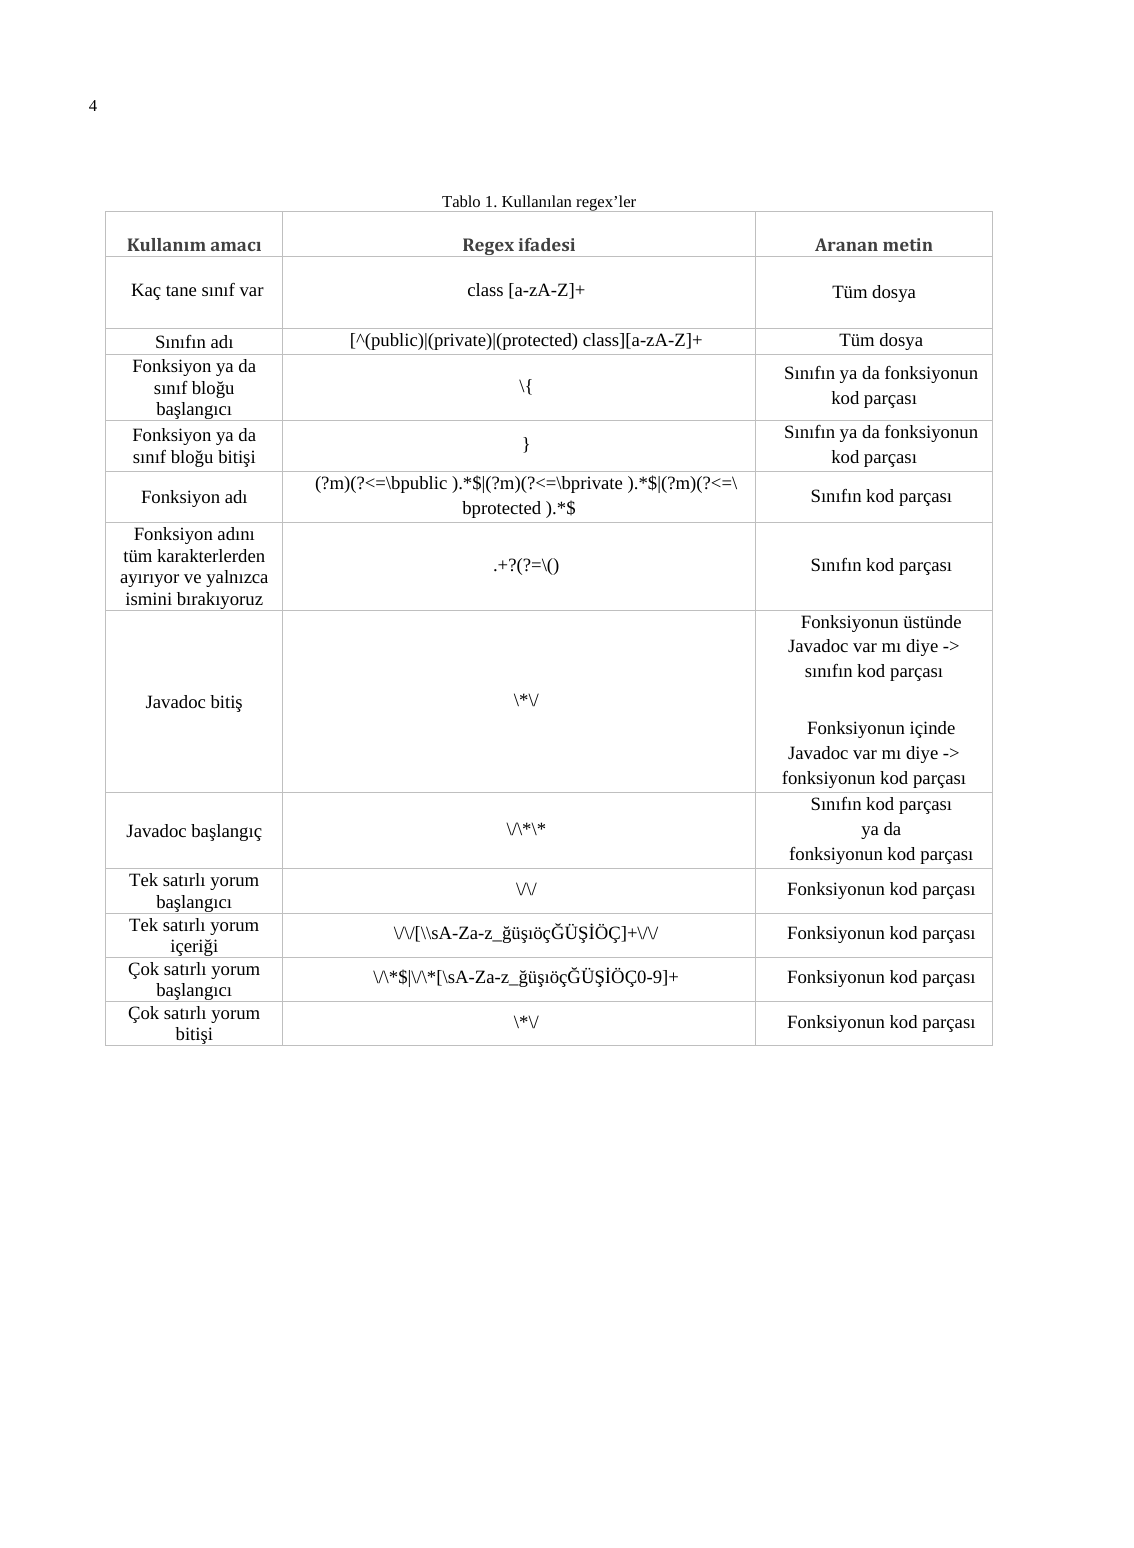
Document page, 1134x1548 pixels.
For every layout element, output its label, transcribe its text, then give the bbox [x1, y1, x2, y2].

table_cell Javadoc başlangıç [106, 793, 282, 868]
table_cell \/\/ [283, 869, 755, 912]
table_cell Sınıfın ya da fonksiyonun kod parçası [756, 355, 992, 420]
table_cell Javadoc bitiş [106, 611, 282, 792]
table_cell .+?(?=\() [283, 523, 755, 609]
table_cell Fonksiyon ya da sınıf bloğu bitişi [106, 421, 282, 471]
table_cell (?m)(?<=\bpublic ).*$|(?m)(?<=\bprivate ).*$|(?m)(?<=\bprotected ).*$ [283, 472, 755, 522]
table_cell \/\/[\\sA-Za-z_ğüşıöçĞÜŞİÖÇ]+\/\/ [283, 914, 755, 957]
table_header Kullanım amacı [106, 212, 282, 256]
table_cell Fonksiyon adı [106, 472, 282, 522]
table_cell Fonksiyonun kod parçası [756, 914, 992, 957]
table_cell Fonksiyon ya da sınıf bloğu başlangıcı [106, 355, 282, 420]
table_cell \{ [283, 355, 755, 420]
table_cell Fonksiyon adını tüm karakterlerden ayırıyor ve yalnızca ismini bırakıyoruz [106, 523, 282, 609]
table_header Regex ifadesi [283, 212, 755, 256]
table_cell \/\*$|\/\*[\sA-Za-z_ğüşıöçĞÜŞİÖÇ0-9]+ [283, 958, 755, 1001]
table_cell } [283, 421, 755, 471]
table_cell Tüm dosya [756, 257, 992, 328]
table_cell Sınıfın kod parçası [756, 523, 992, 609]
table_cell Tüm dosya [756, 329, 992, 354]
table_cell Tek satırlı yorum başlangıcı [106, 869, 282, 912]
table_cell Sınıfın ya da fonksiyonun kod parçası [756, 421, 992, 471]
text Tablo 1. Kullanılan regex’ler [89, 190, 989, 211]
table_cell class [a-zA-Z]+ [283, 257, 755, 328]
table_cell Kaç tane sınıf var [106, 257, 282, 328]
table_cell \*\/ [283, 1002, 755, 1045]
table_cell \/\*\* [283, 793, 755, 868]
table_cell Fonksiyonun kod parçası [756, 869, 992, 912]
table_cell Tek satırlı yorum içeriği [106, 914, 282, 957]
table_cell Fonksiyonun üstünde Javadoc var mı diye -> sınıfın kod parçası Fonksiyonun içinde Javadoc var mı diye -> fonksiyonun kod parçası [756, 611, 992, 792]
table_cell [^(public)|(private)|(protected) class][a-zA-Z]+ [283, 329, 755, 354]
table_cell Sınıfın kod parçası [756, 472, 992, 522]
table_cell Fonksiyonun kod parçası [756, 1002, 992, 1045]
table_cell Çok satırlı yorum bitişi [106, 1002, 282, 1045]
table_header Aranan metin [756, 212, 992, 256]
table_cell Sınıfın adı [106, 329, 282, 354]
table_cell Çok satırlı yorum başlangıcı [106, 958, 282, 1001]
table_cell \*\/ [283, 611, 755, 792]
table_cell Sınıfın kod parçası ya da fonksiyonun kod parçası [756, 793, 992, 868]
table_cell Fonksiyonun kod parçası [756, 958, 992, 1001]
